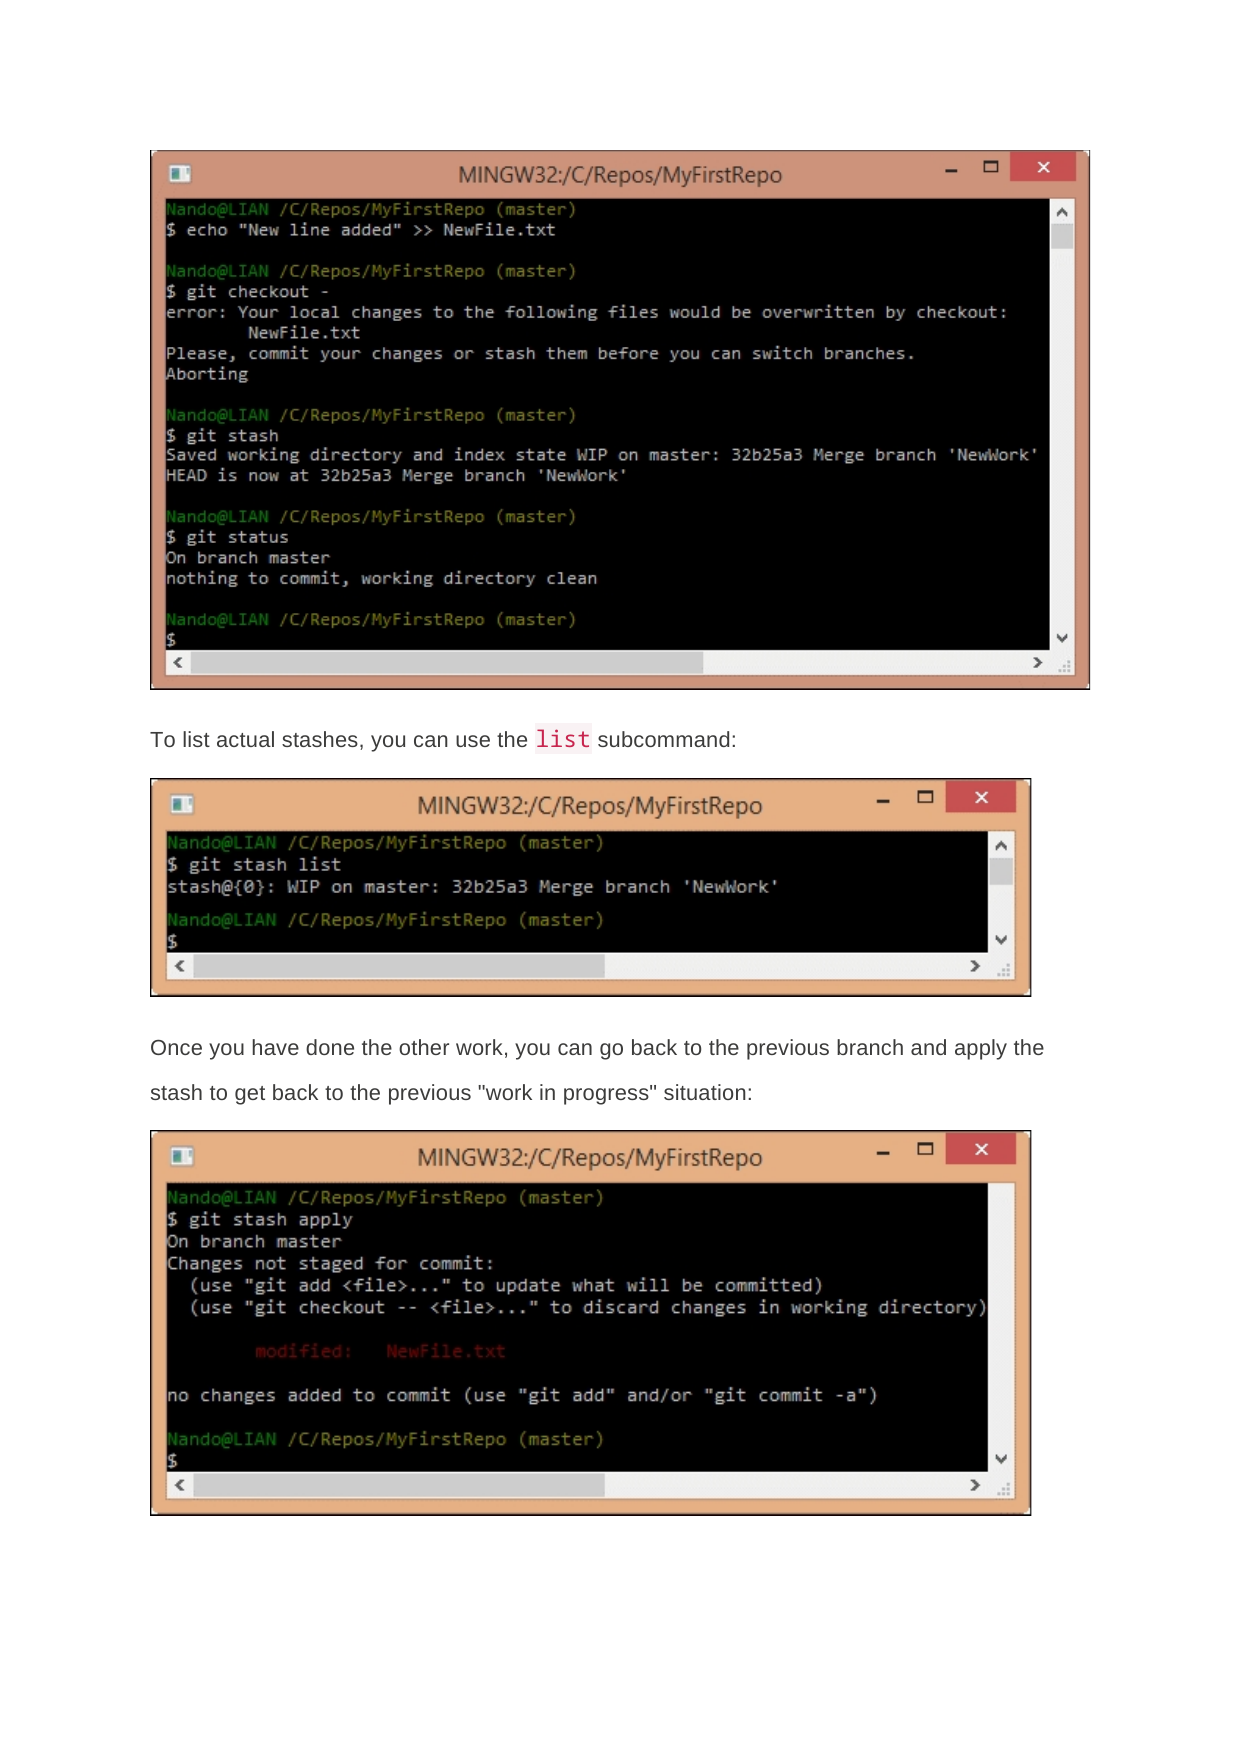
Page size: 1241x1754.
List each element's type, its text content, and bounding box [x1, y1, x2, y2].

picture [150, 150, 1091, 690]
picture [150, 1130, 1032, 1516]
text Once you have done the other work, you can go back to the previous branch and apply the stash to get back to the previous "work in progress" situation: [150, 1015, 1090, 1105]
text To list actual stashes, you can use the list subcommand: [150, 709, 1090, 754]
picture [150, 778, 1032, 997]
